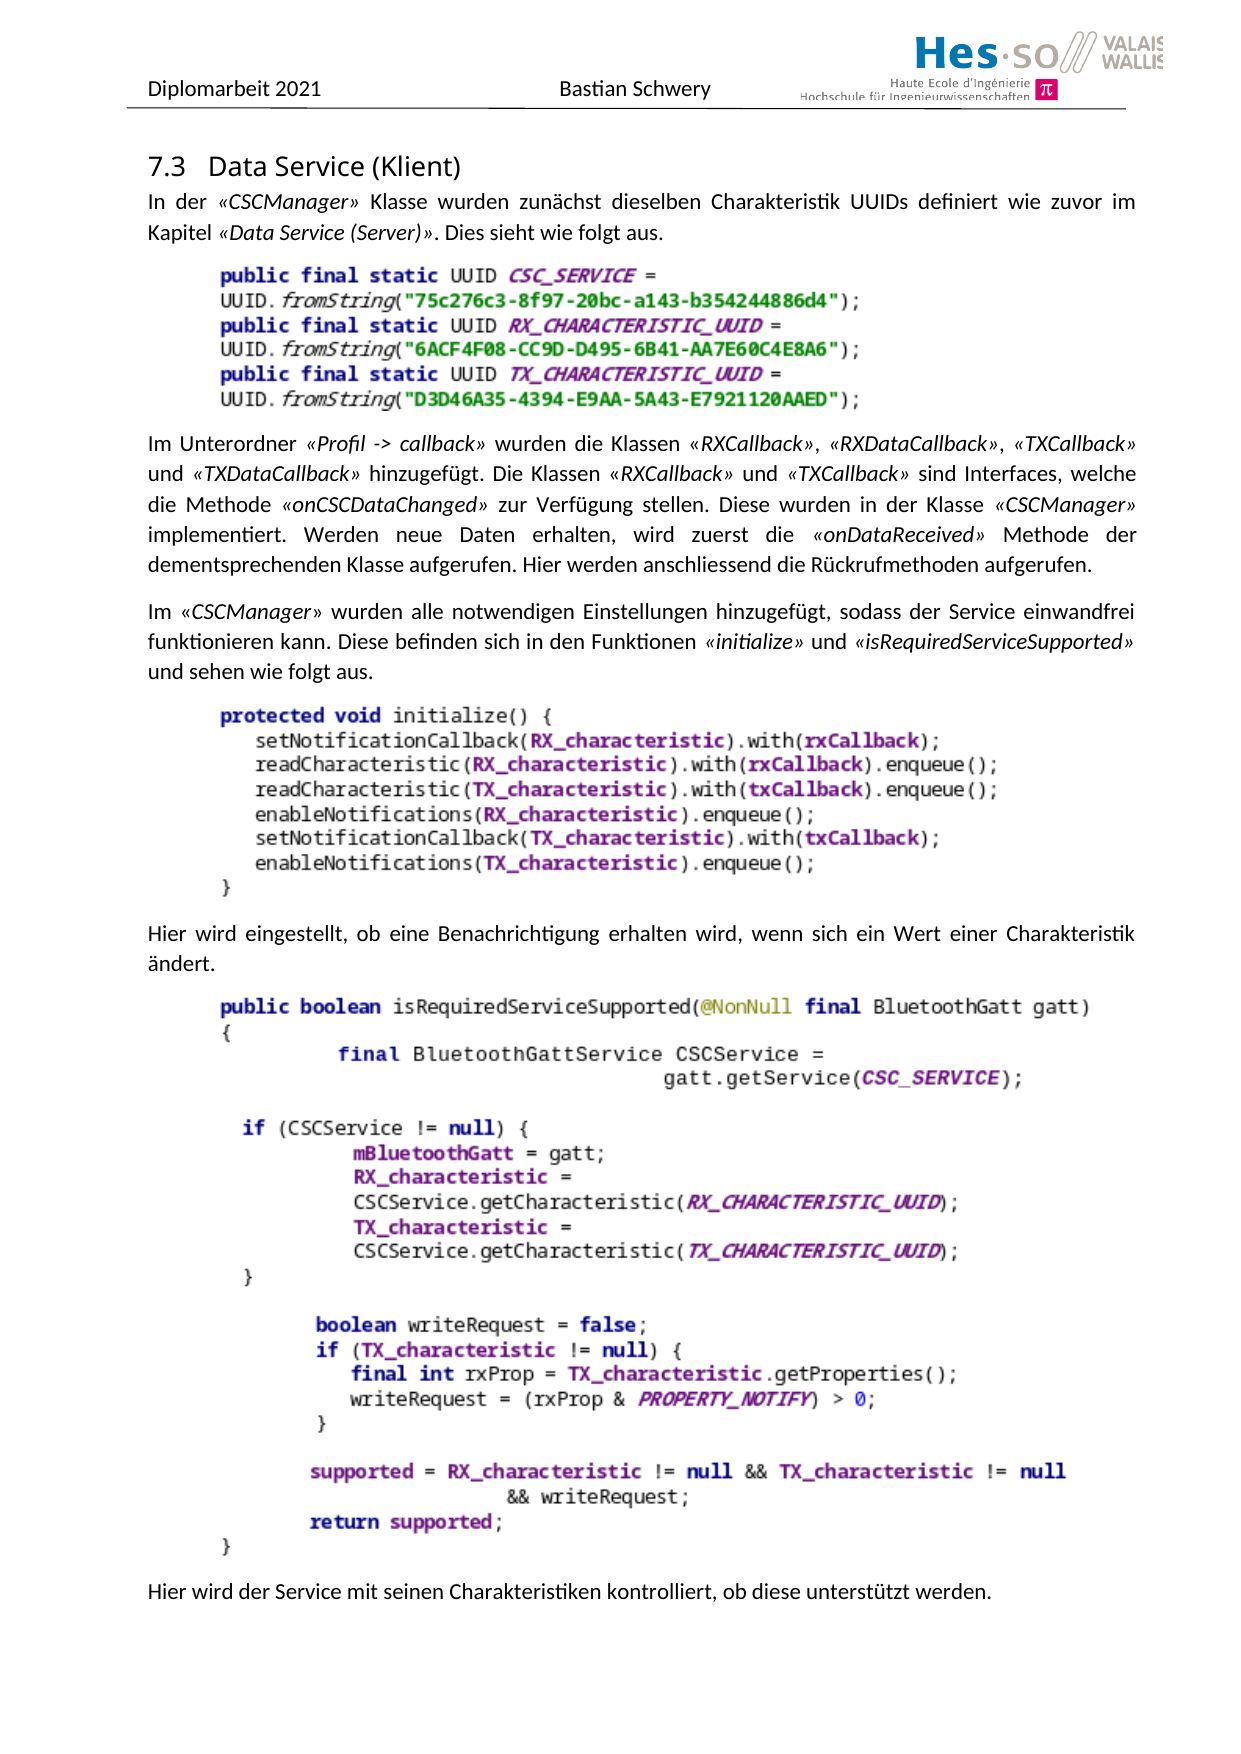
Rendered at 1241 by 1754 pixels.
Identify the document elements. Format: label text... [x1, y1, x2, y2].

text In der «CSCManager» Klasse wurden zunächst dieselben Charakteristik UUIDs definiert wie zuvor im Kapitel «Data Service (Server)». Dies sieht wie folgt aus. [148, 187, 1137, 246]
text Hier wird der Service mit seinen Charakteristiken kontrolliert, ob diese unterstützt werden. [148, 1577, 1137, 1605]
text Hier wird eingestellt, ob eine Benachrichtigung erhalten wird, wenn sich ein Wert einer Charakteristik ändert. [148, 919, 1137, 977]
text Im «CSCManager» wurden alle notwendigen Einstellungen hinzugefügt, sodass der Service einwandfrei funktionieren kann. Diese befinden sich in den Funktionen «initialize» und «isRequiredServiceSupported» und sehen wie folgt aus. [148, 597, 1137, 686]
picture [800, 31, 1163, 100]
subtitle Data Service (Klient) [148, 148, 1137, 184]
text Im Unterordner «Profil -> callback» wurden die Klassen «RXCallback», «RXDataCallback», «TXCallback» und «TXDataCallback» hinzugefügt. Die Klassen «RXCallback» und «TXCallback» sind Interfaces, welche die Methode «onCSCDataChanged» zur Verfügung stellen. Diese wurden in der Klasse «CSCManager» implementiert. Werden neue Daten erhalten, wird zuerst die «onDataReceived» Methode der dementsprechenden Klasse aufgerufen. Hier werden anschliessend die Rückrufmethoden aufgerufen. [148, 429, 1137, 578]
